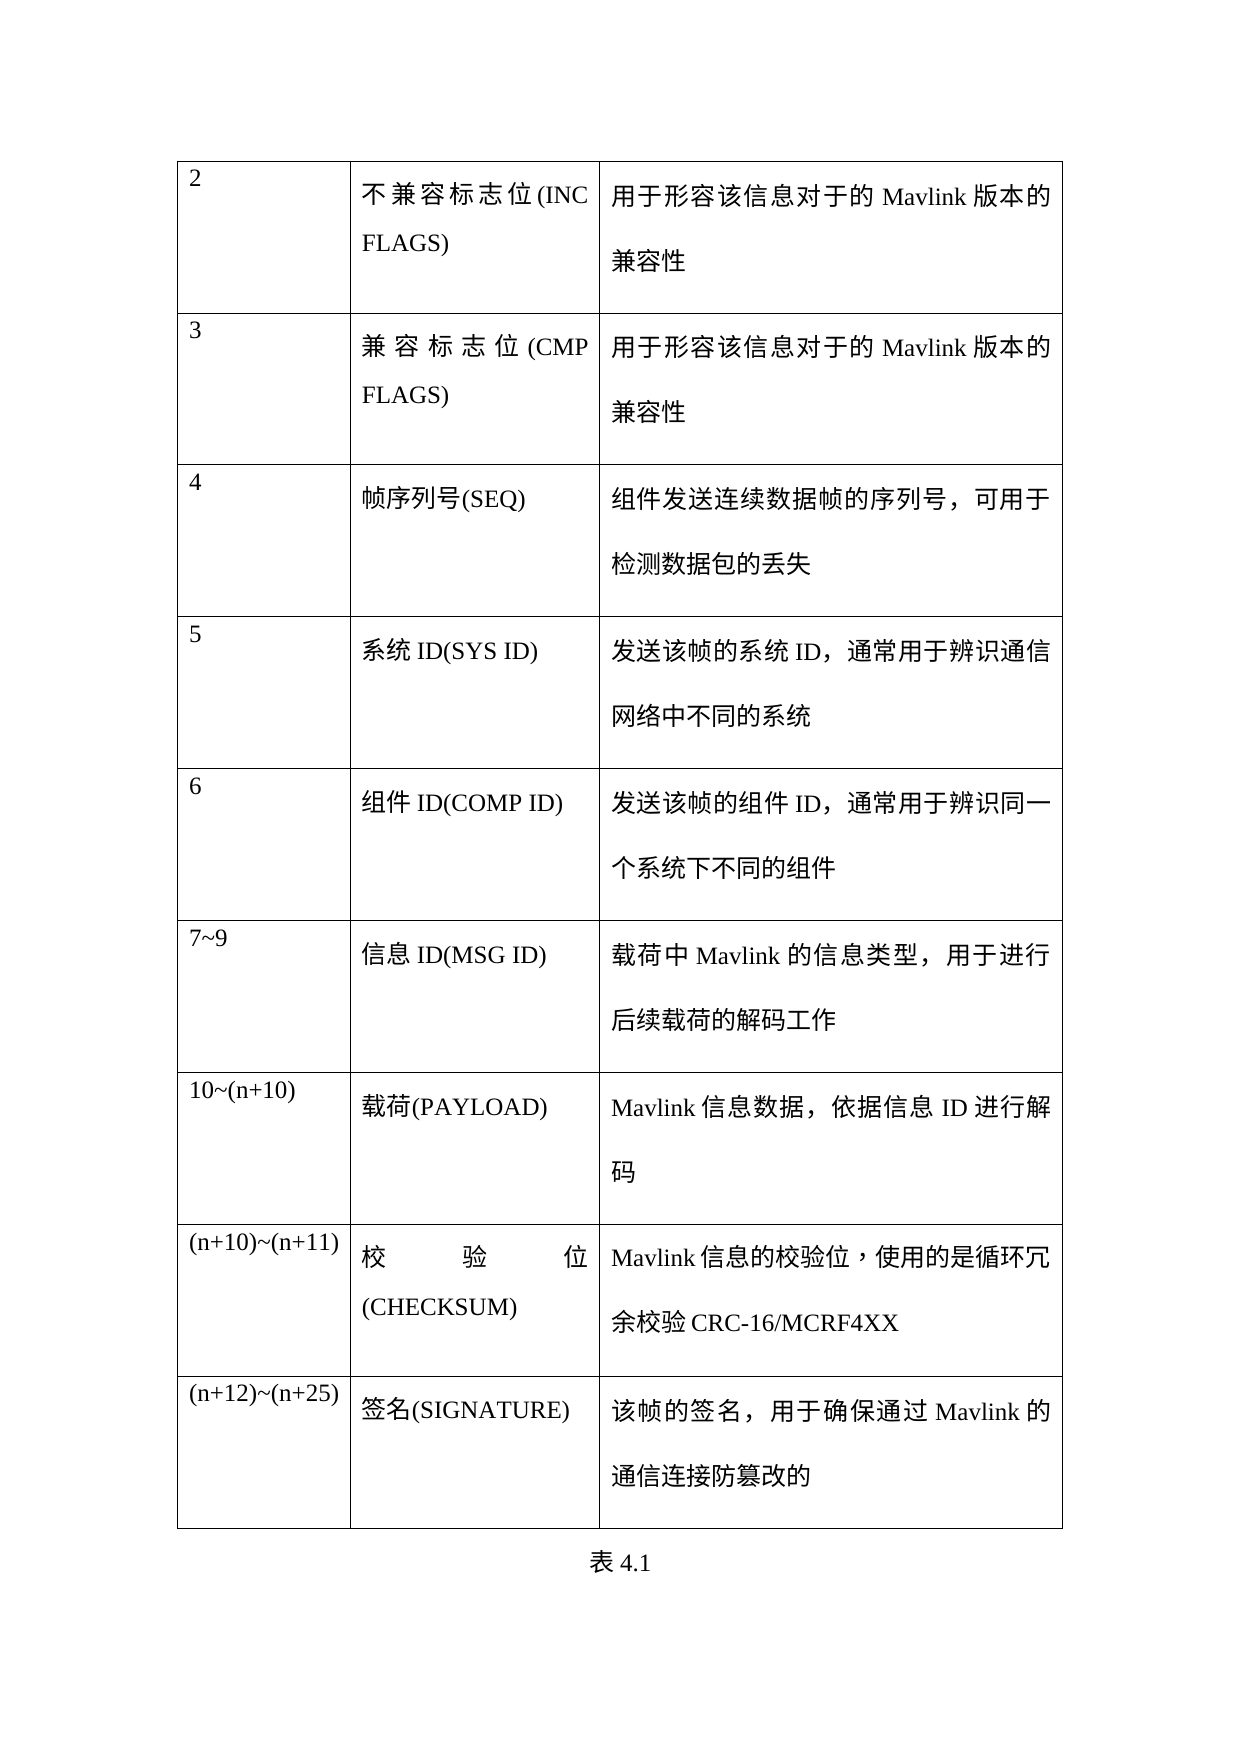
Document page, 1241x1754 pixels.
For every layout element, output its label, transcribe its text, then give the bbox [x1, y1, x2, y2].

table_cell 组件发送连续数据帧的序列号，可用于检测数据包的丢失 [600, 465, 1062, 616]
table_cell 用于形容该信息对于的Mavlink版本的兼容性 [600, 314, 1062, 464]
table_cell 用于形容该信息对于的Mavlink版本的兼容性 [600, 162, 1062, 312]
table_cell 组件ID(COMP ID) [351, 769, 599, 920]
table_cell 兼容标志位(CMP FLAGS) [351, 314, 599, 464]
table_cell 帧序列号(SEQ) [351, 465, 599, 616]
table_cell 不兼容标志位(INC FLAGS) [351, 162, 599, 312]
table_cell 系统ID(SYS ID) [351, 617, 599, 768]
table_cell 3 [178, 314, 350, 464]
table_cell 6 [178, 769, 350, 920]
table_cell 7~9 [178, 921, 350, 1072]
table_cell 载荷(PAYLOAD) [351, 1073, 599, 1224]
table_cell 5 [178, 617, 350, 768]
table_cell 签名(SIGNATURE) [351, 1377, 599, 1527]
table_cell 载荷中Mavlink的信息类型，用于进行后续载荷的解码工作 [600, 921, 1062, 1072]
table_cell 信息ID(MSG ID) [351, 921, 599, 1072]
text 表 4.1 [177, 1529, 1063, 1593]
table_cell Mavlink信息数据，依据信息ID进行解码 [600, 1073, 1062, 1224]
table_cell 2 [178, 162, 350, 312]
table_cell 发送该帧的系统ID，通常用于辨识通信网络中不同的系统 [600, 617, 1062, 768]
table_cell 发送该帧的组件ID，通常用于辨识同一个系统下不同的组件 [600, 769, 1062, 920]
table_cell 10~(n+10) [178, 1073, 350, 1224]
table_cell 该帧的签名，用于确保通过Mavlink的通信连接防篡改的 [600, 1377, 1062, 1527]
table_cell (n+10)~(n+11) [178, 1225, 350, 1376]
table_cell (n+12)~(n+25) [178, 1377, 350, 1527]
table_cell 4 [178, 465, 350, 616]
table_cell 校验位(CHECKSUM) [351, 1225, 599, 1376]
table_cell Mavlink信息的校验位，使用的是循环冗余校验CRC-16/MCRF4XX [600, 1225, 1062, 1376]
